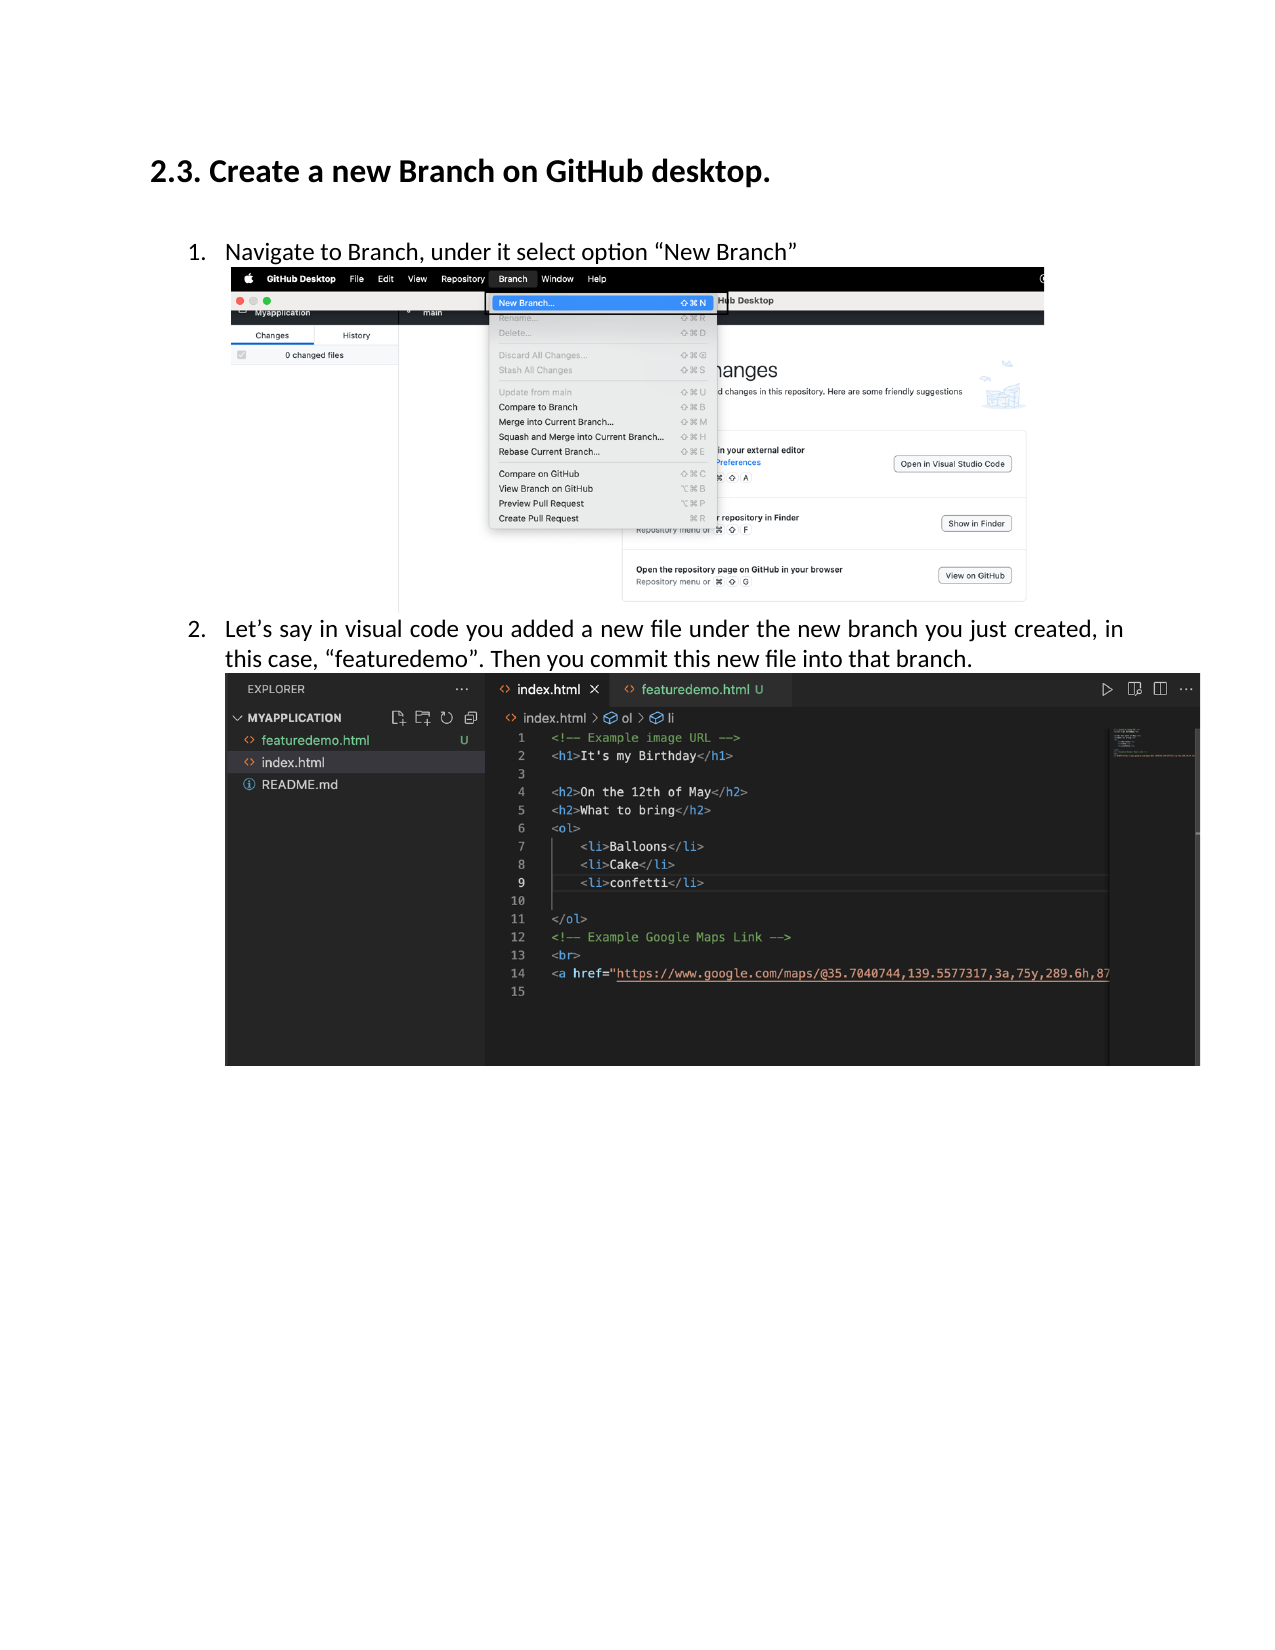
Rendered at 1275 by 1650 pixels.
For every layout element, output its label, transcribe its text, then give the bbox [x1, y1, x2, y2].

text 2.3. Create a new Branch on GitHub desktop. [150, 150, 1125, 191]
picture [225, 673, 1200, 1066]
picture [231, 267, 1045, 613]
list Navigate to Branch, under it select option “New Branch” [187, 237, 1125, 267]
list Let’s say in visual code you added a new file under the new branch you just created, in this case, “featuredemo”. Then you commit this new file into that branch. [187, 613, 1125, 674]
